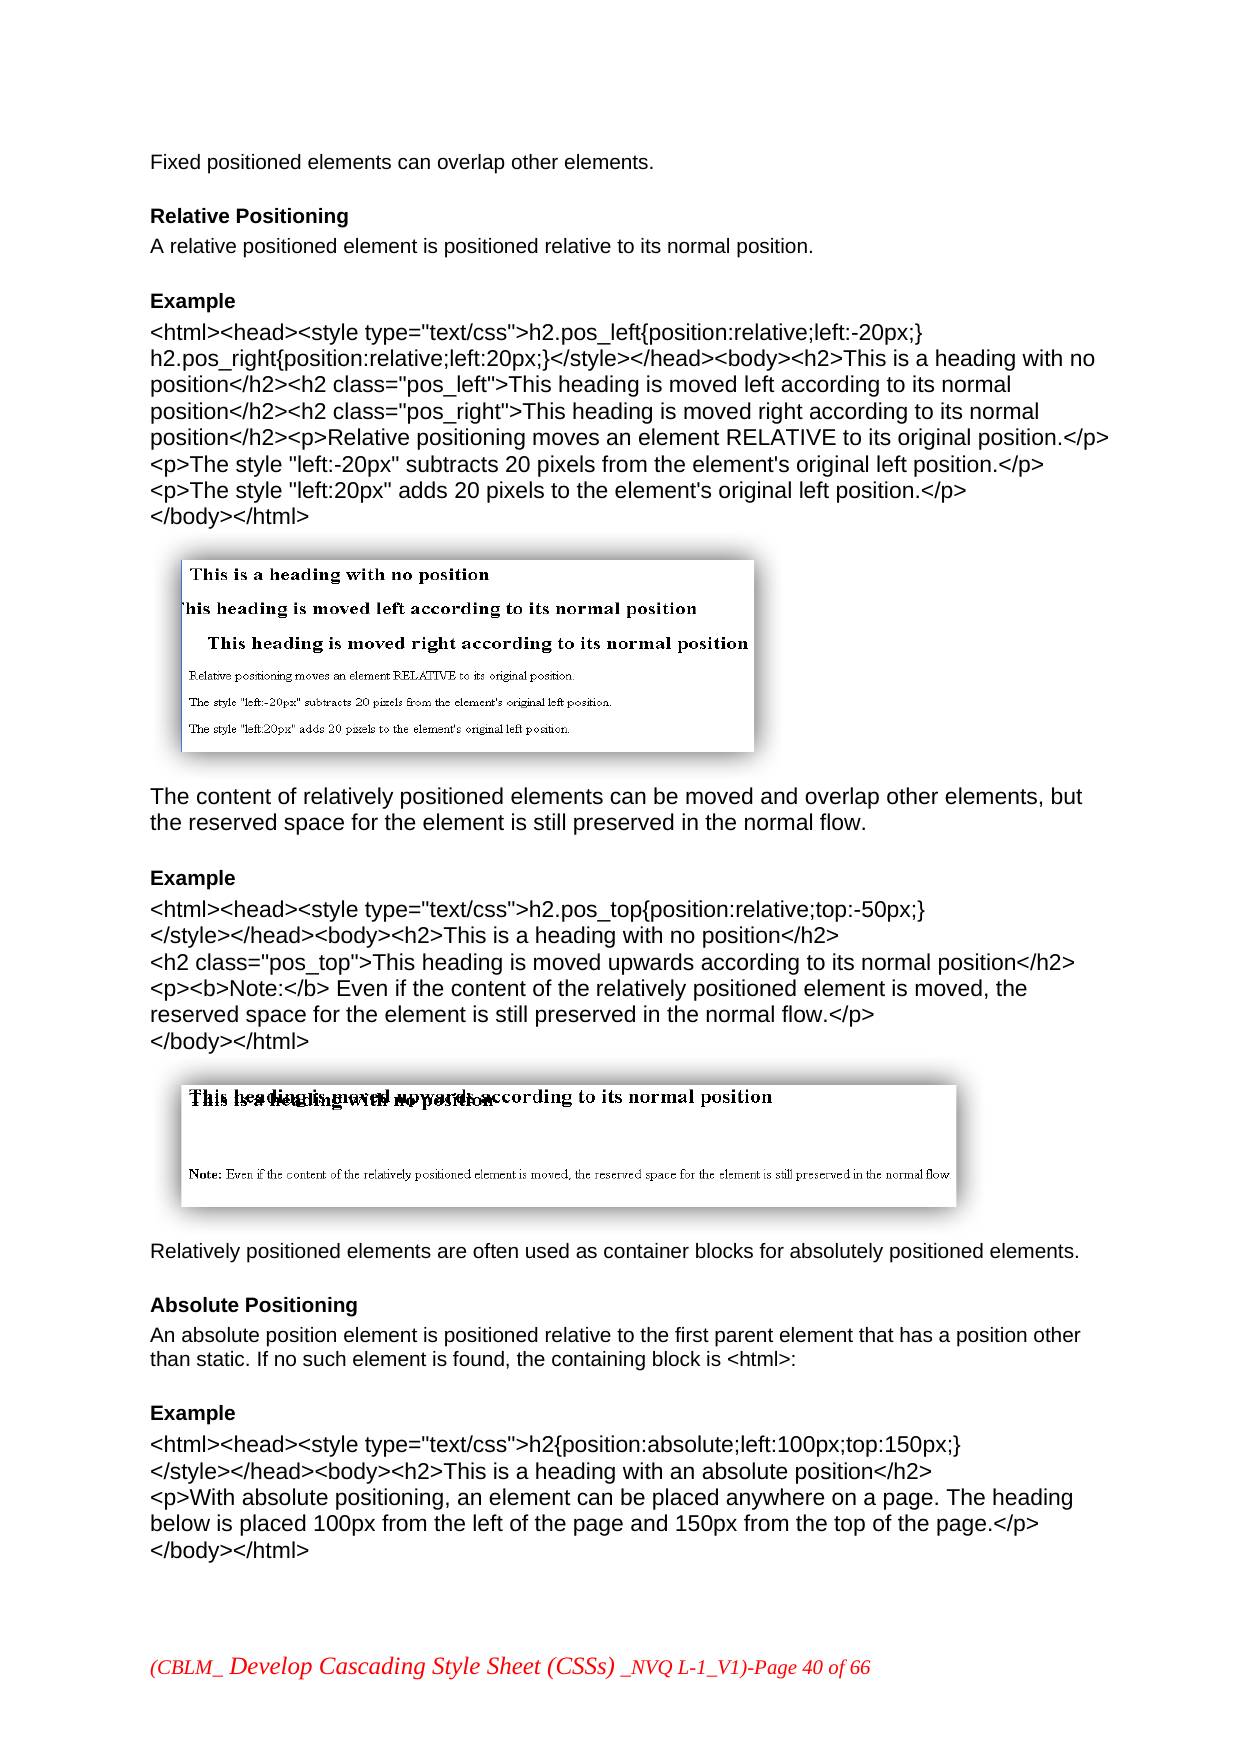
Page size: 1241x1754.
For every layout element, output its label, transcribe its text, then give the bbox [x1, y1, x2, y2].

picture [181, 1085, 957, 1207]
text Fixed positioned elements can overlap other elements. [150, 150, 1116, 174]
table_cell 2 Read the Information sheet/s [163, 542, 773, 770]
text <html><head><style type="text/css">h2.pos_top{position:relative;top:-50px;} [150, 896, 1116, 922]
text A relative positioned element is positioned relative to its normal position. [150, 234, 1116, 258]
text </style></head><body><h2>This is a heading with an absolute position</h2> [150, 1458, 1116, 1484]
subtitle Example [150, 1401, 1116, 1425]
text <h2 class="pos_top">This heading is moved upwards according to its normal position</h2> [150, 949, 1116, 975]
text h2.pos_right{position:relative;left:20px;}</style></head><body><h2>This is a heading with no position</h2><h2 class="pos_left">This heading is moved left according to its normal position</h2><h2 class="pos_right">This heading is moved right according to its normal position</h2><p>Relative positioning moves an element RELATIVE to its original position.</p> [150, 345, 1116, 451]
text Relatively positioned elements are often used as container blocks for absolutely positioned elements. [150, 1238, 1116, 1262]
subtitle Relative Positioning [150, 204, 1116, 228]
text <html><head><style type="text/css">h2{position:absolute;left:100px;top:150px;} [150, 1431, 1116, 1458]
text </body></html> [150, 1028, 1116, 1054]
text <p>With absolute positioning, an element can be placed anywhere on a page. The heading below is placed 100px from the left of the page and 150px from the top of the page.</p> [150, 1484, 1116, 1537]
subtitle Example [150, 288, 1116, 312]
text <p>The style "left:-20px" subtracts 20 pixels from the element's original left position.</p> [150, 451, 1116, 477]
text </body></html> [150, 1537, 1116, 1563]
text </style></head><body><h2>This is a heading with no position</h2> [150, 922, 1116, 949]
text </body></html> [150, 503, 1116, 529]
text <html><head><style type="text/css">h2.pos_left{position:relative;left:-20px;} [150, 319, 1116, 345]
subtitle Example [150, 866, 1116, 890]
subtitle Absolute Positioning [150, 1293, 1116, 1317]
text <p><b>Note:</b> Even if the content of the relatively positioned element is moved, the reserved space for the element is still preserved in the normal flow.</p> [150, 975, 1116, 1028]
text <p>The style "left:20px" adds 20 pixels to the element's original left position.</p> [150, 477, 1116, 503]
text An absolute position element is positioned relative to the first parent element that has a position other than static. If no such element is found, the containing block is <html>: [150, 1323, 1116, 1371]
picture [181, 560, 755, 752]
